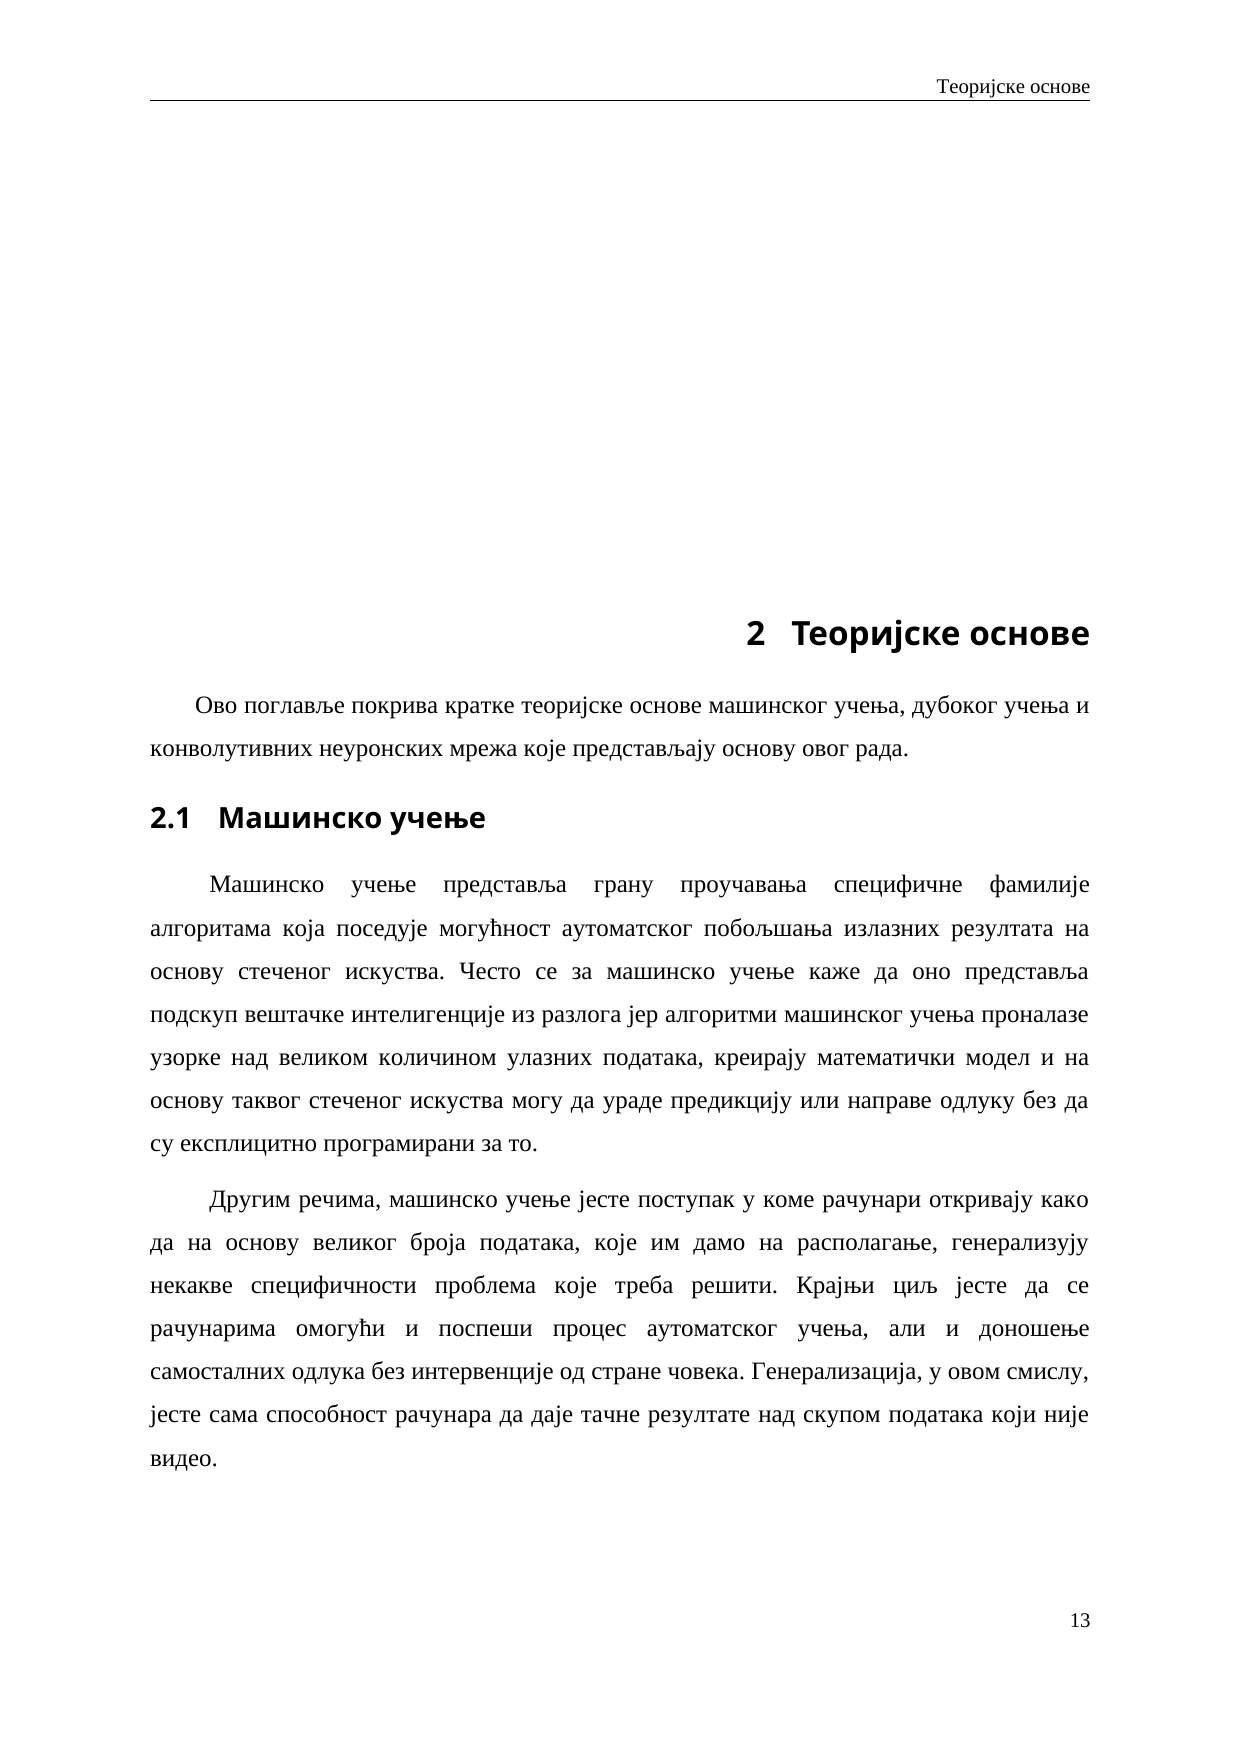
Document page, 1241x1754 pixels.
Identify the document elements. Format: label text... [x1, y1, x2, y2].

text Машинско учење представља грану проучавања специфичне фамилије алгоритама која поседује могућност аутоматског побољшања излазних резултата на основу стеченог искуства. Често се за машинско учење каже да оно представља подскуп вештачке интелигенције из разлога јер алгоритми машинског учења проналазе узорке над великом количином улазних података, креирају математички модел и на основу таквог стеченог искуства могу да ураде предикцију или направе одлуку без да су експлицитно програмирани за то. [150, 869, 1090, 1157]
text Ово поглавље покрива кратке теоријске основе машинског учења, дубоког учења и конволутивних неуронских мрежа које представљају основу овог рада. [150, 690, 1090, 762]
text Другим речима, машинско учење јесте поступак у коме рачунари откривају како да на основу великог броја података, које им дамо на располагање, генерализују некакве специфичности проблема које треба решити. Крајњи циљ јесте да се рачунарима омогући и поспеши процес аутоматског учења, али и доношење самосталних одлука без интервенције од стране човека. Генерализација, у овом смислу, јесте сама способност рачунара да даје тачне резултате над скупом података који није видео. [150, 1184, 1090, 1471]
subtitle Теоријске основе [150, 610, 1090, 655]
subtitle Машинско учење [150, 797, 1090, 837]
